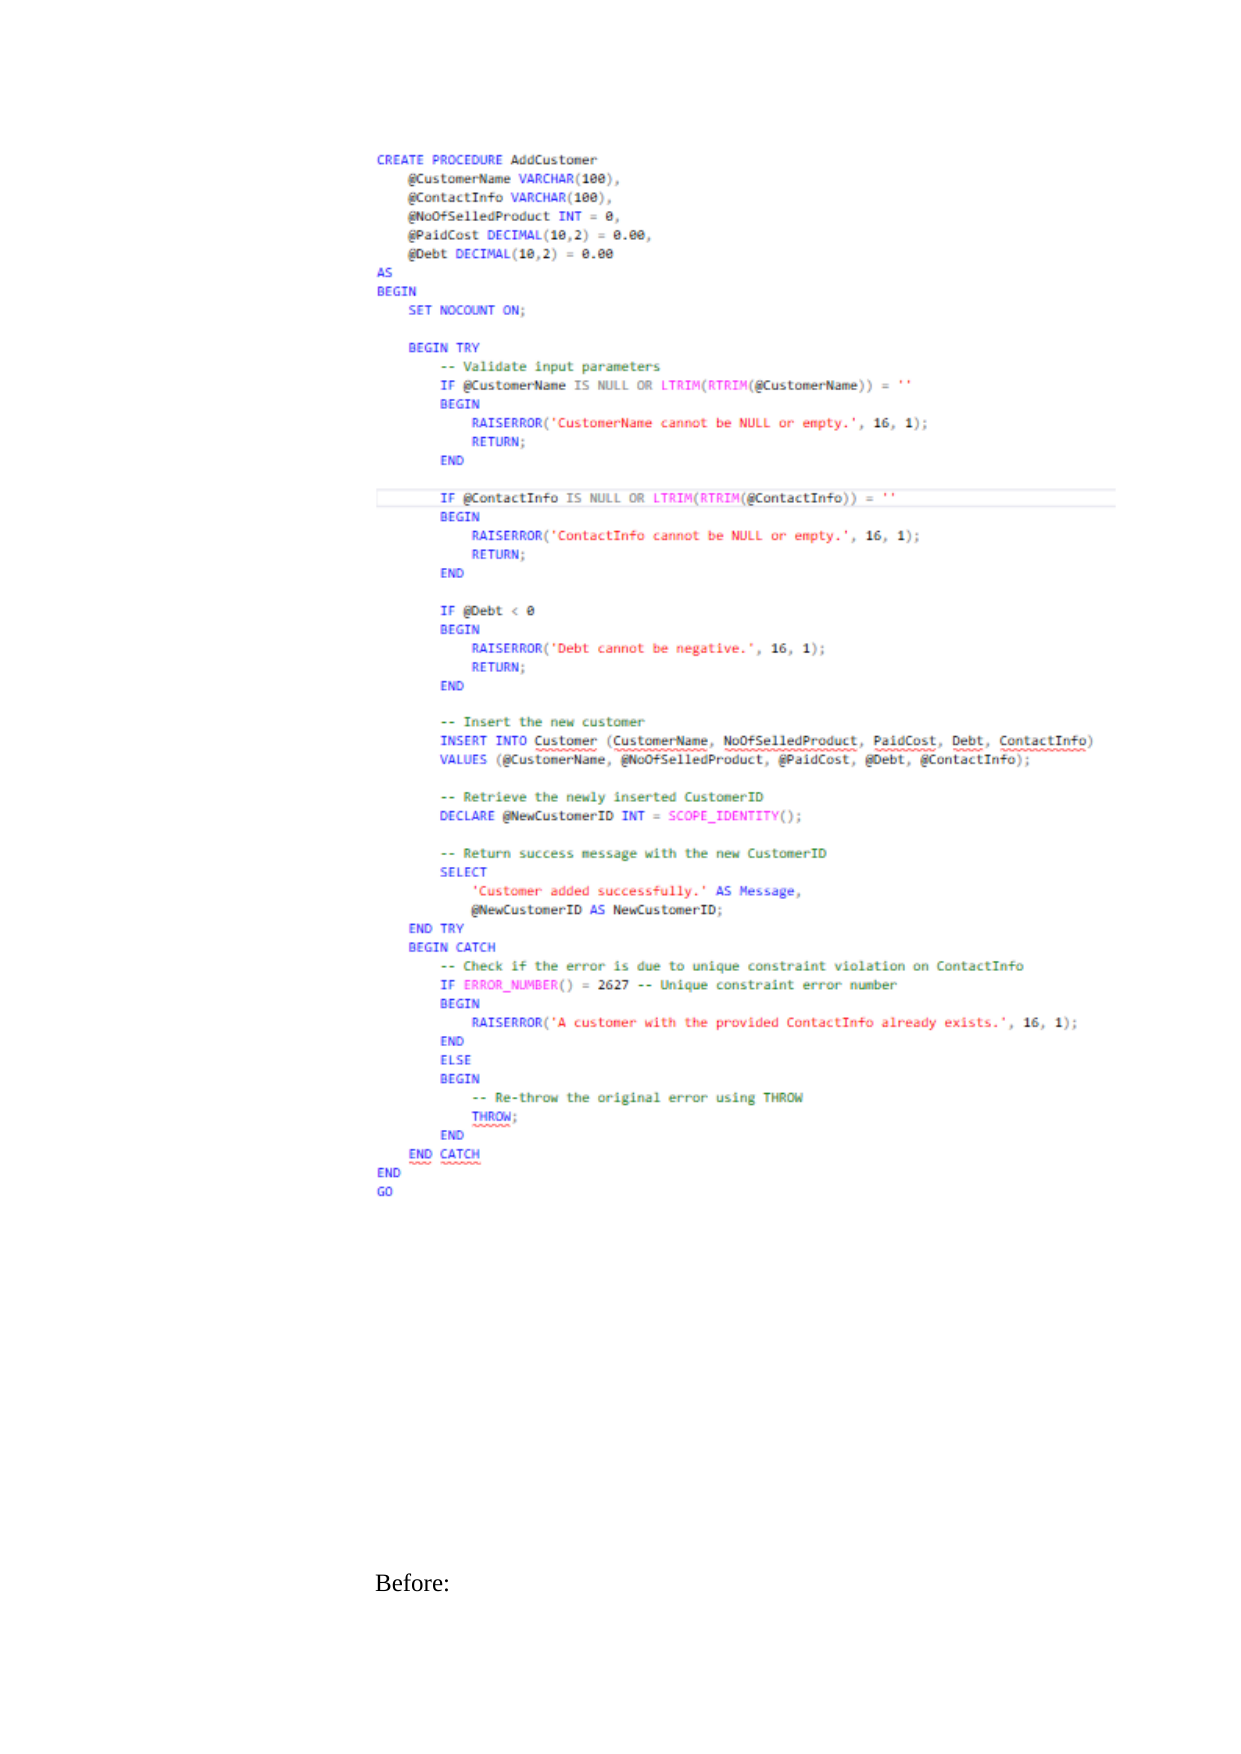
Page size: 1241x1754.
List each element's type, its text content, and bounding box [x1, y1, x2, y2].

picture [375, 150, 1116, 1201]
list Before: [375, 1568, 1090, 1597]
